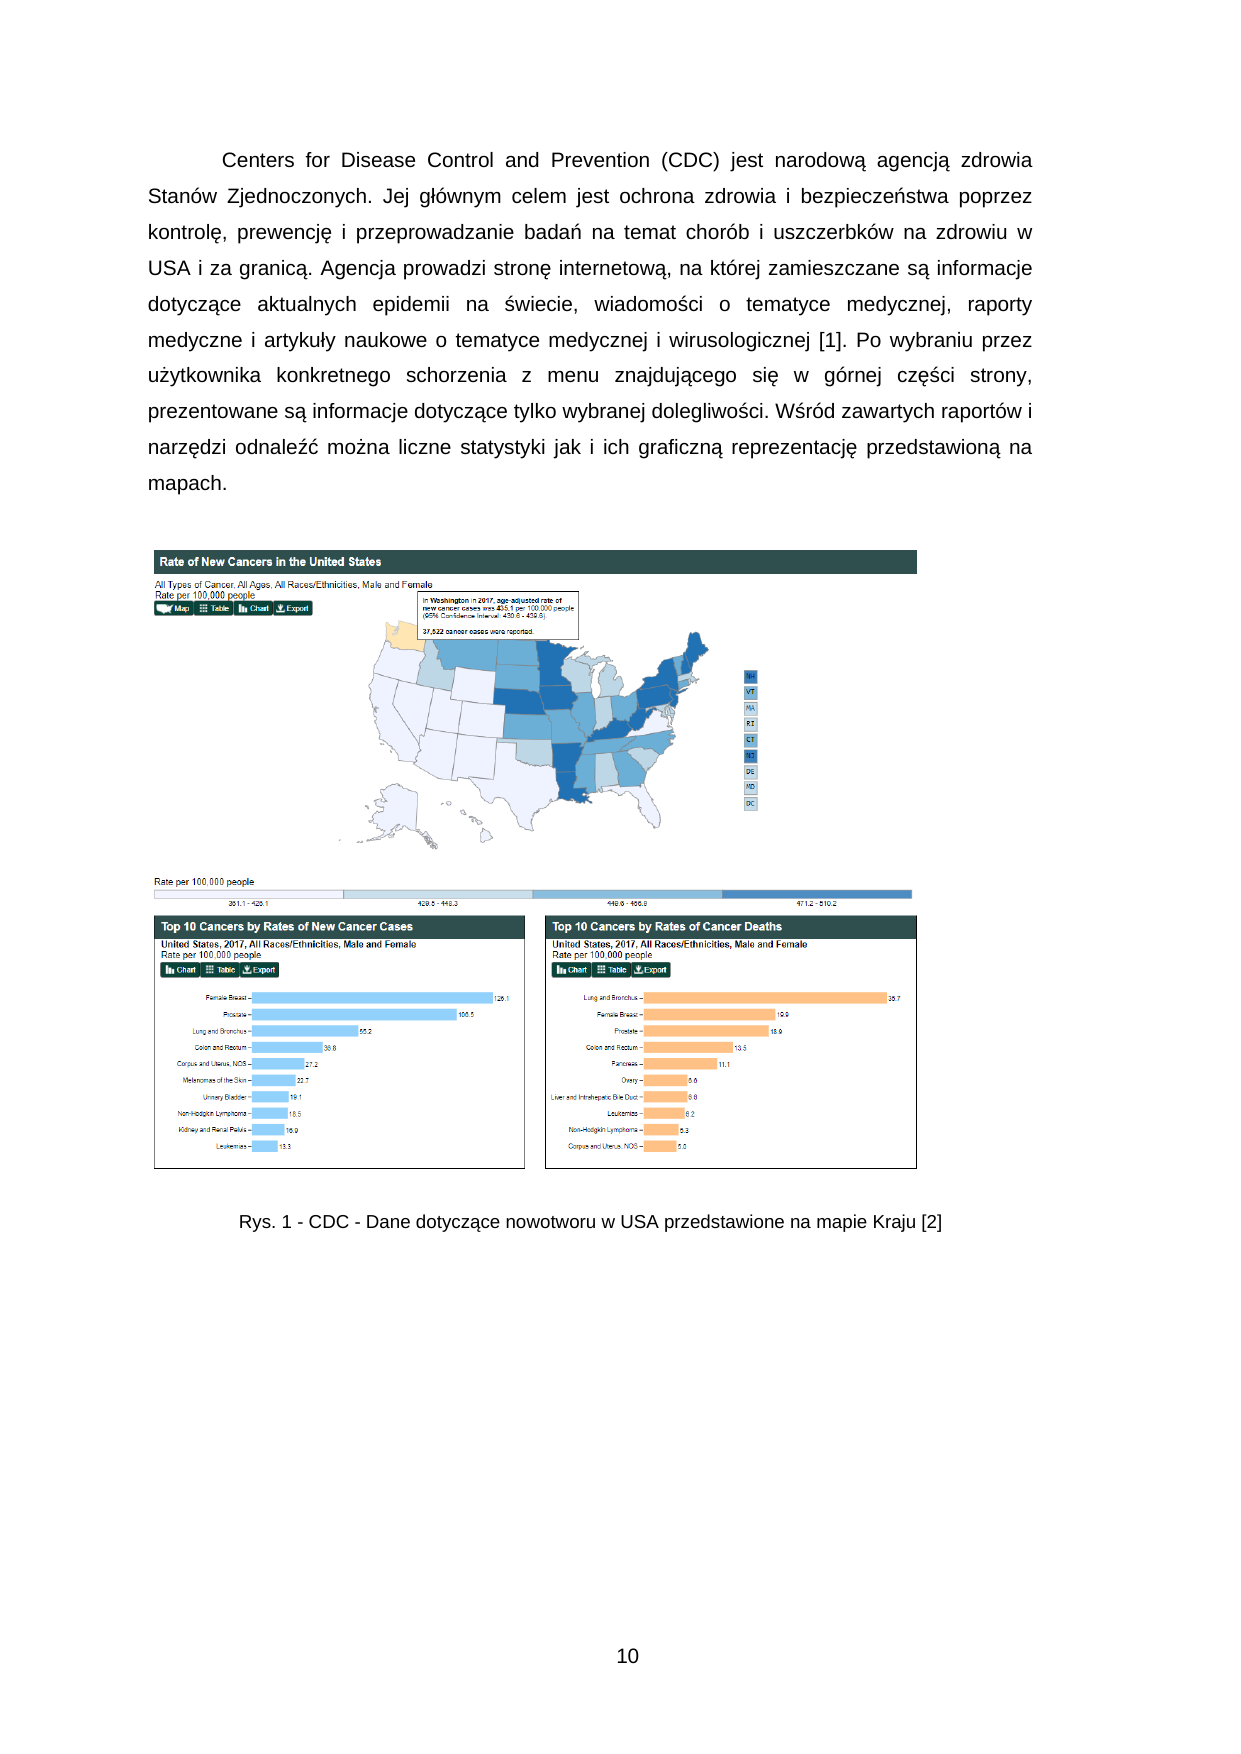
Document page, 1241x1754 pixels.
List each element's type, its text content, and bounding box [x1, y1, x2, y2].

text Centers for Disease Control and Prevention (CDC) jest narodową agencją zdrowia Stanów Zjednoczonych. Jej głównym celem jest ochrona zdrowia i bezpieczeństwa poprzez kontrolę, prewencję i przeprowadzanie badań na temat chorób i uszczerbków na zdrowiu w USA i za granicą. Agencja prowadzi stronę internetową, na której zamieszczane są informacje dotyczące aktualnych epidemii na świecie, wiadomości o tematyce medycznej, raporty medyczne i artykuły naukowe o tematyce medycznej i wirusologicznej [1]. Po wybraniu przez użytkownika konkretnego schorzenia z menu znajdującego się w górnej części strony, prezentowane są informacje dotyczące tylko wybranej dolegliwości. Wśród zawartych raportów i narzędzi odnaleźć można liczne statystyki jak i ich graficzną reprezentację przedstawioną na mapach. [148, 148, 1033, 495]
text Rys. 1 - CDC - Dane dotyczące nowotworu w USA przedstawione na mapie Kraju [2] [148, 1211, 1033, 1233]
picture [147, 543, 922, 1175]
